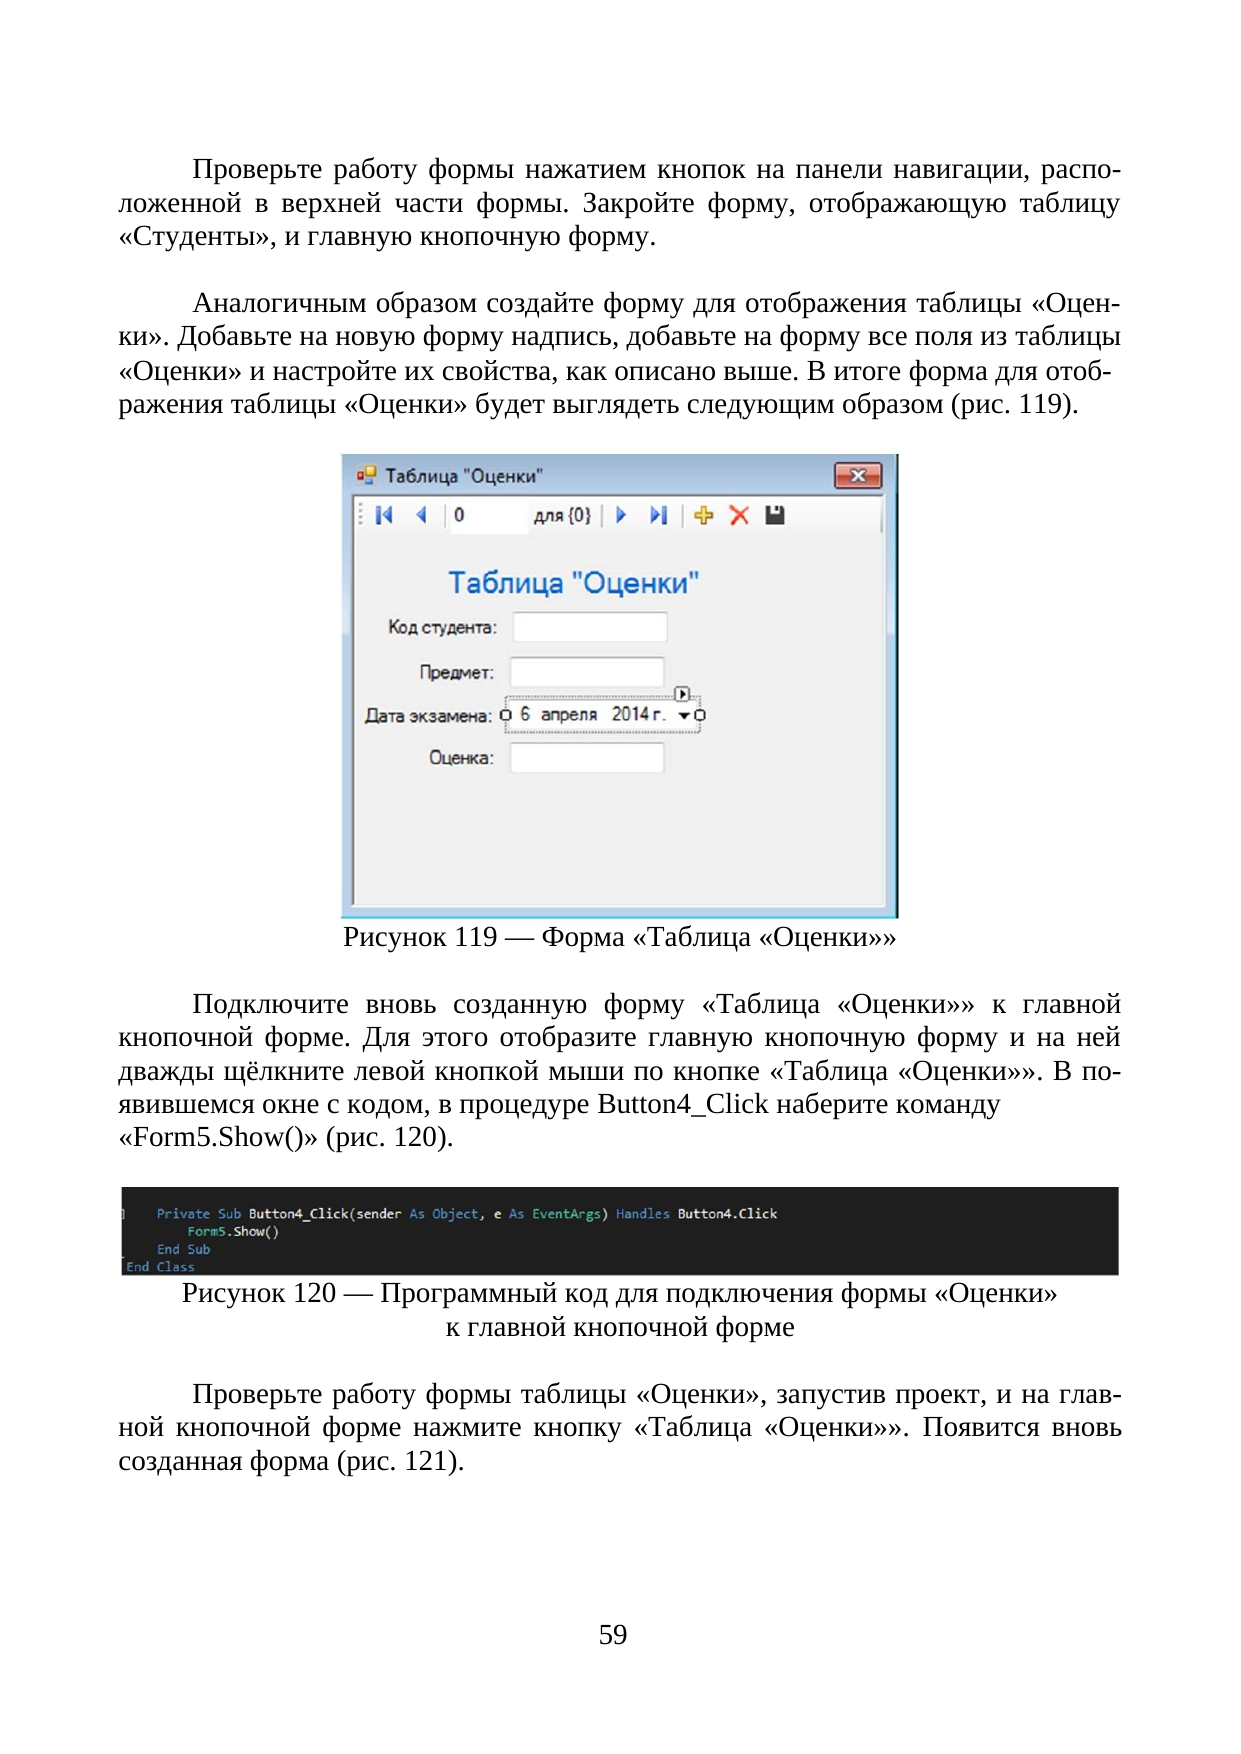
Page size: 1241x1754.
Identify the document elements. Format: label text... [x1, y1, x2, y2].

text «Студенты», и главную кнопочную форму. [118, 218, 1184, 252]
text ки». Добавьте на новую форму надпись, добавьте на форму все поля из таблицы [118, 319, 1184, 353]
picture [121, 1187, 1119, 1276]
text «Оценки» и настройте их свойства, как описано выше. В итоге форма для отоб- ражения таблицы «Оценки» будет выглядеть следующим образом (рис. 119). [118, 353, 1184, 420]
text Аналогичным образом создайте форму для отображения таблицы «Оцен- [192, 286, 1184, 319]
text Проверьте работу формы таблицы «Оценки», запустив проект, и на глав- ной кнопочной форме нажмите кнопку «Таблица «Оценки»». Появится вновь созданная форма (рис. 121). [118, 1376, 1122, 1477]
text Подключите вновь созданную форму «Таблица «Оценки»» к главной кнопочной форме. Для этого отобразите главную кнопочную форму и на ней дважды щёлкните левой кнопкой мыши по кнопке «Таблица «Оценки»». В по- явившемся окне с кодом, в процедуре Button4_Click наберите команду [118, 986, 1122, 1120]
text к главной кнопочной форме [127, 1309, 1113, 1342]
picture [339, 452, 899, 919]
text Проверьте работу формы нажатием кнопок на панели навигации, распо- ложенной в верхней части формы. Закройте форму, отображающую таблицу [118, 151, 1122, 218]
text «Form5.Show()» (рис. 120). [118, 1120, 1184, 1153]
